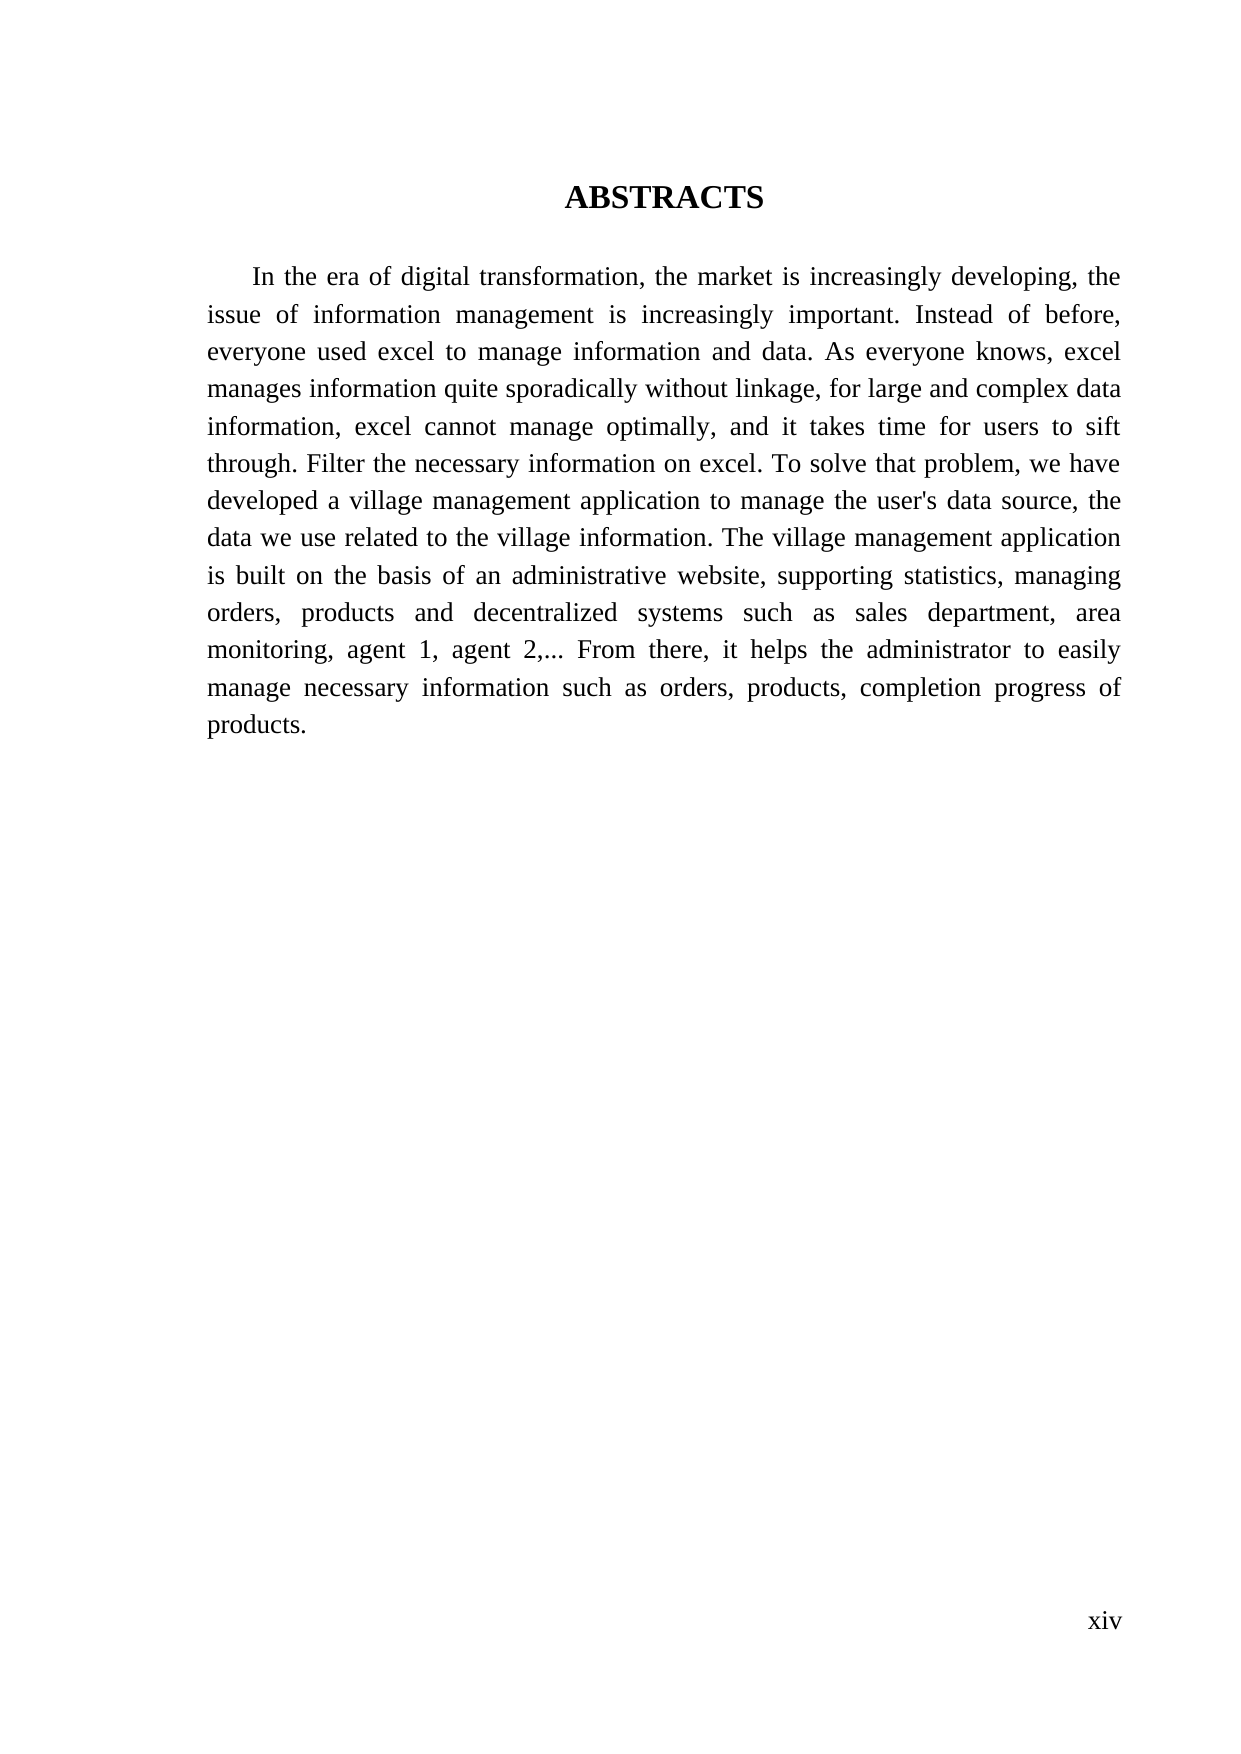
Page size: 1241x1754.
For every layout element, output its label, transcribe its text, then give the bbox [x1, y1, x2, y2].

subtitle ABSTRACTS [207, 177, 1122, 216]
text In the era of digital transformation, the market is increasingly developing, the issue of information management is increasingly important. Instead of before, everyone used excel to manage information and data. As everyone knows, excel manages information quite sporadically without linkage, for large and complex data information, excel cannot manage optimally, and it takes time for users to sift through. Filter the necessary information on excel. To solve that problem, we have developed a village management application to manage the user's data source, the data we use related to the village information. The village management application is built on the basis of an administrative website, supporting statistics, managing orders, products and decentralized systems such as sales department, area monitoring, agent 1, agent 2,... From there, it helps the administrator to easily manage necessary information such as orders, products, completion progress of products. [207, 260, 1122, 739]
